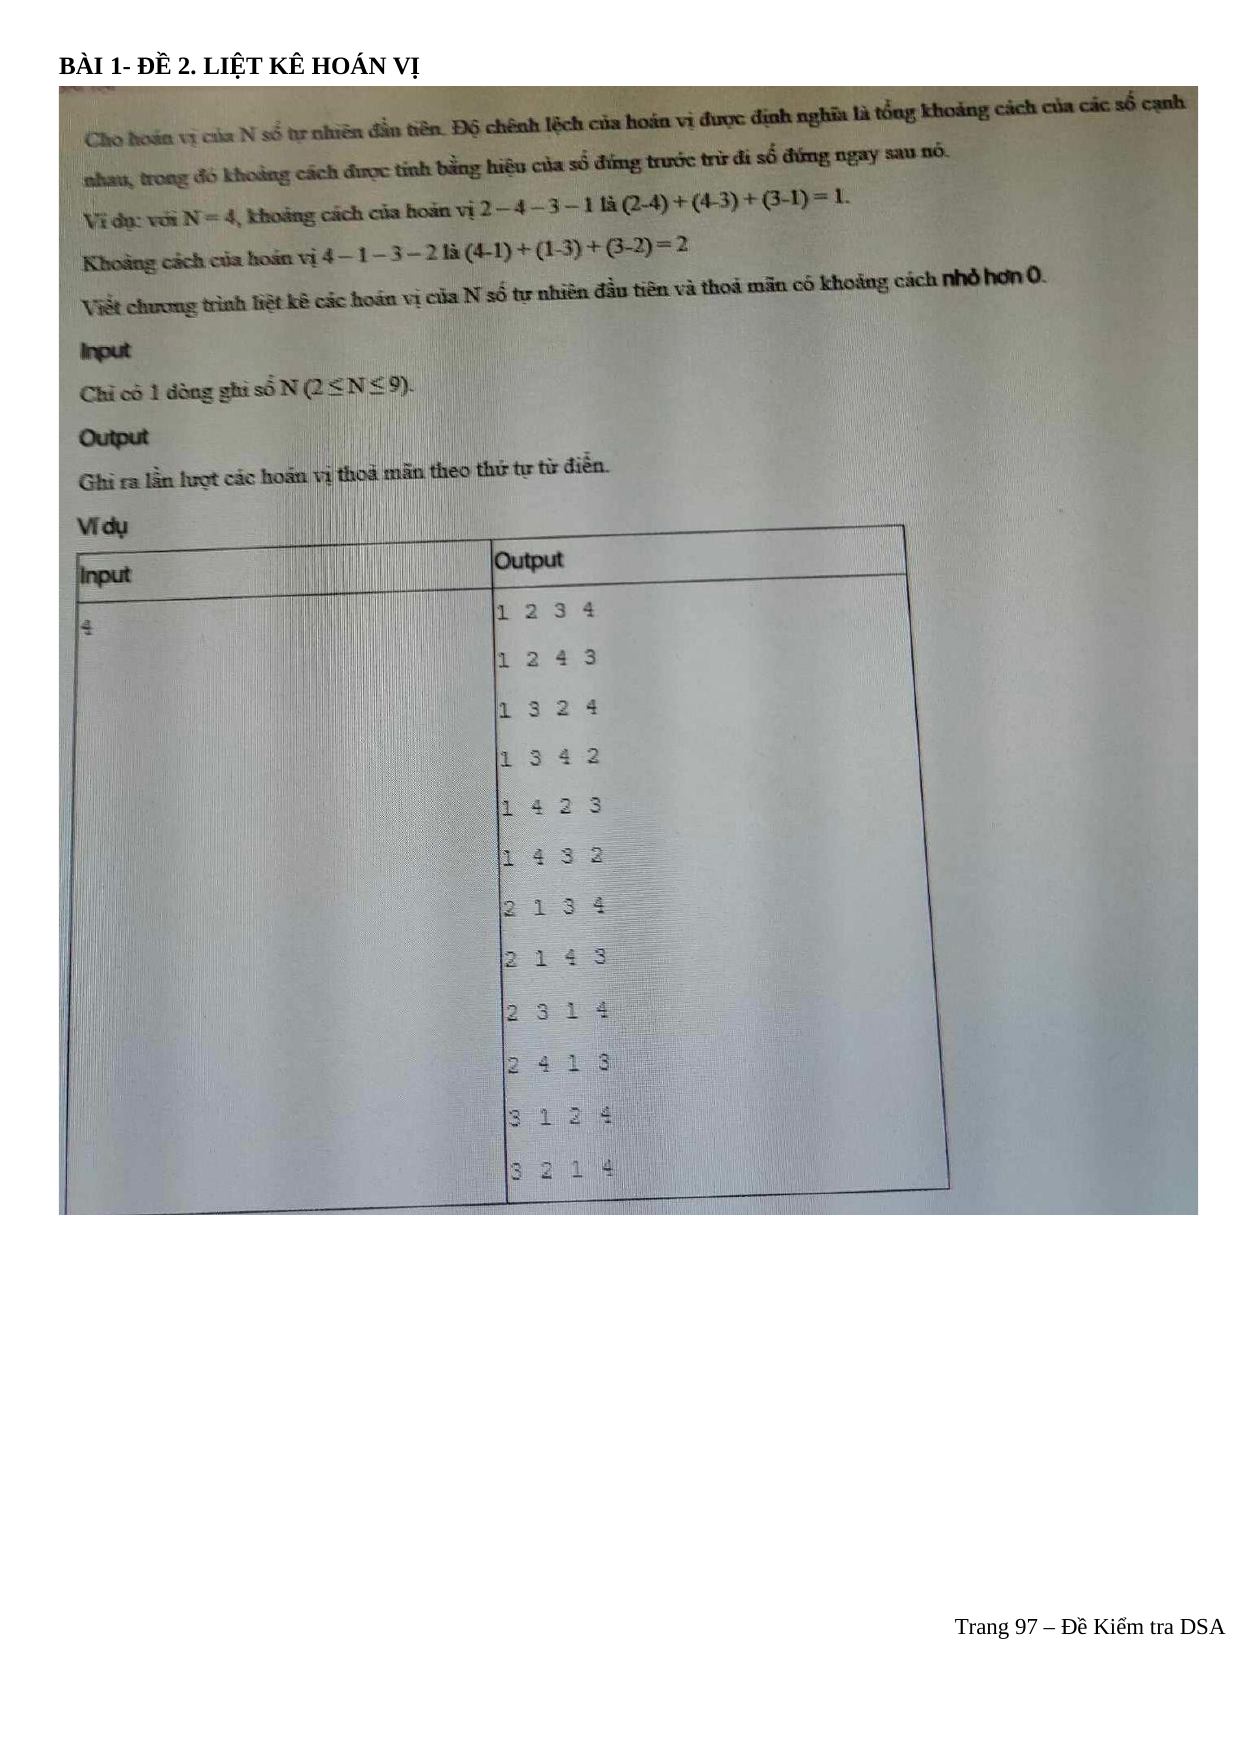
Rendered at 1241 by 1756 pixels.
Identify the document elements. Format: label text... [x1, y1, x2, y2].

text BÀI 1- ĐỀ 2. LIỆT KÊ HOÁN VỊ [59, 51, 1226, 80]
picture [58, 86, 1199, 1215]
